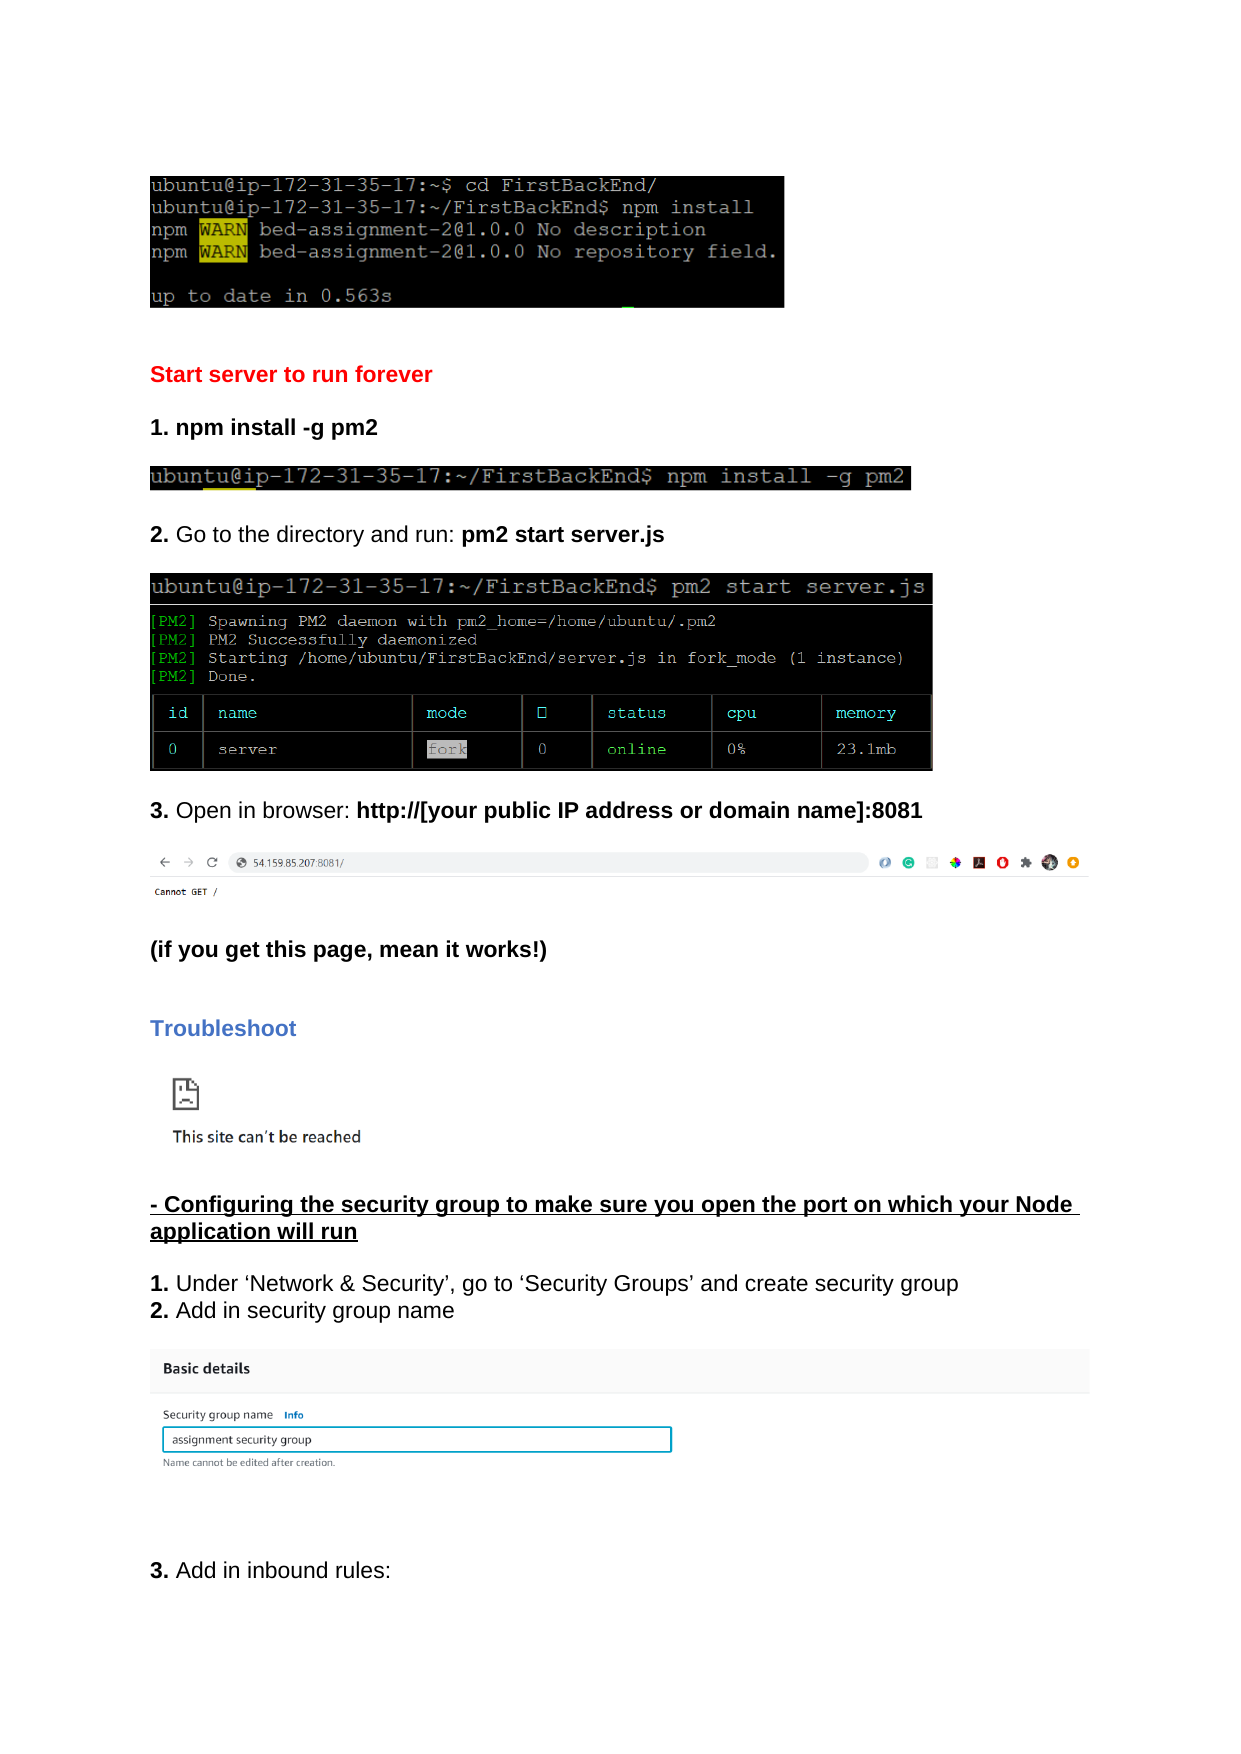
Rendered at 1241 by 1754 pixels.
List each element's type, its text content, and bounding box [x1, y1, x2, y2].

text (if you get this page, mean it works!) [150, 936, 1090, 963]
text Start server to run forever [150, 361, 1090, 388]
text 2. Go to the directory and run: pm2 start server.js [150, 521, 1090, 547]
picture [150, 849, 1089, 937]
picture [150, 1349, 1090, 1478]
text Troubleshoot [150, 1015, 1090, 1042]
text - Configuring the security group to make sure you open the port on which your Node application will run [150, 1191, 1090, 1244]
text 3. Add in inbound rules: [150, 1557, 1090, 1583]
picture [150, 176, 785, 309]
text 1. Under ‘Network & Security’, go to ‘Security Groups’ and create security group [150, 1270, 1090, 1297]
text 3. Open in browser: http://[your public IP address or domain name]:8081 [150, 797, 1090, 823]
text 1. npm install -g pm2 [150, 414, 1090, 440]
text 2. Add in security group name [150, 1297, 1090, 1323]
picture [150, 1068, 1090, 1165]
picture [150, 573, 933, 771]
picture [150, 466, 912, 491]
